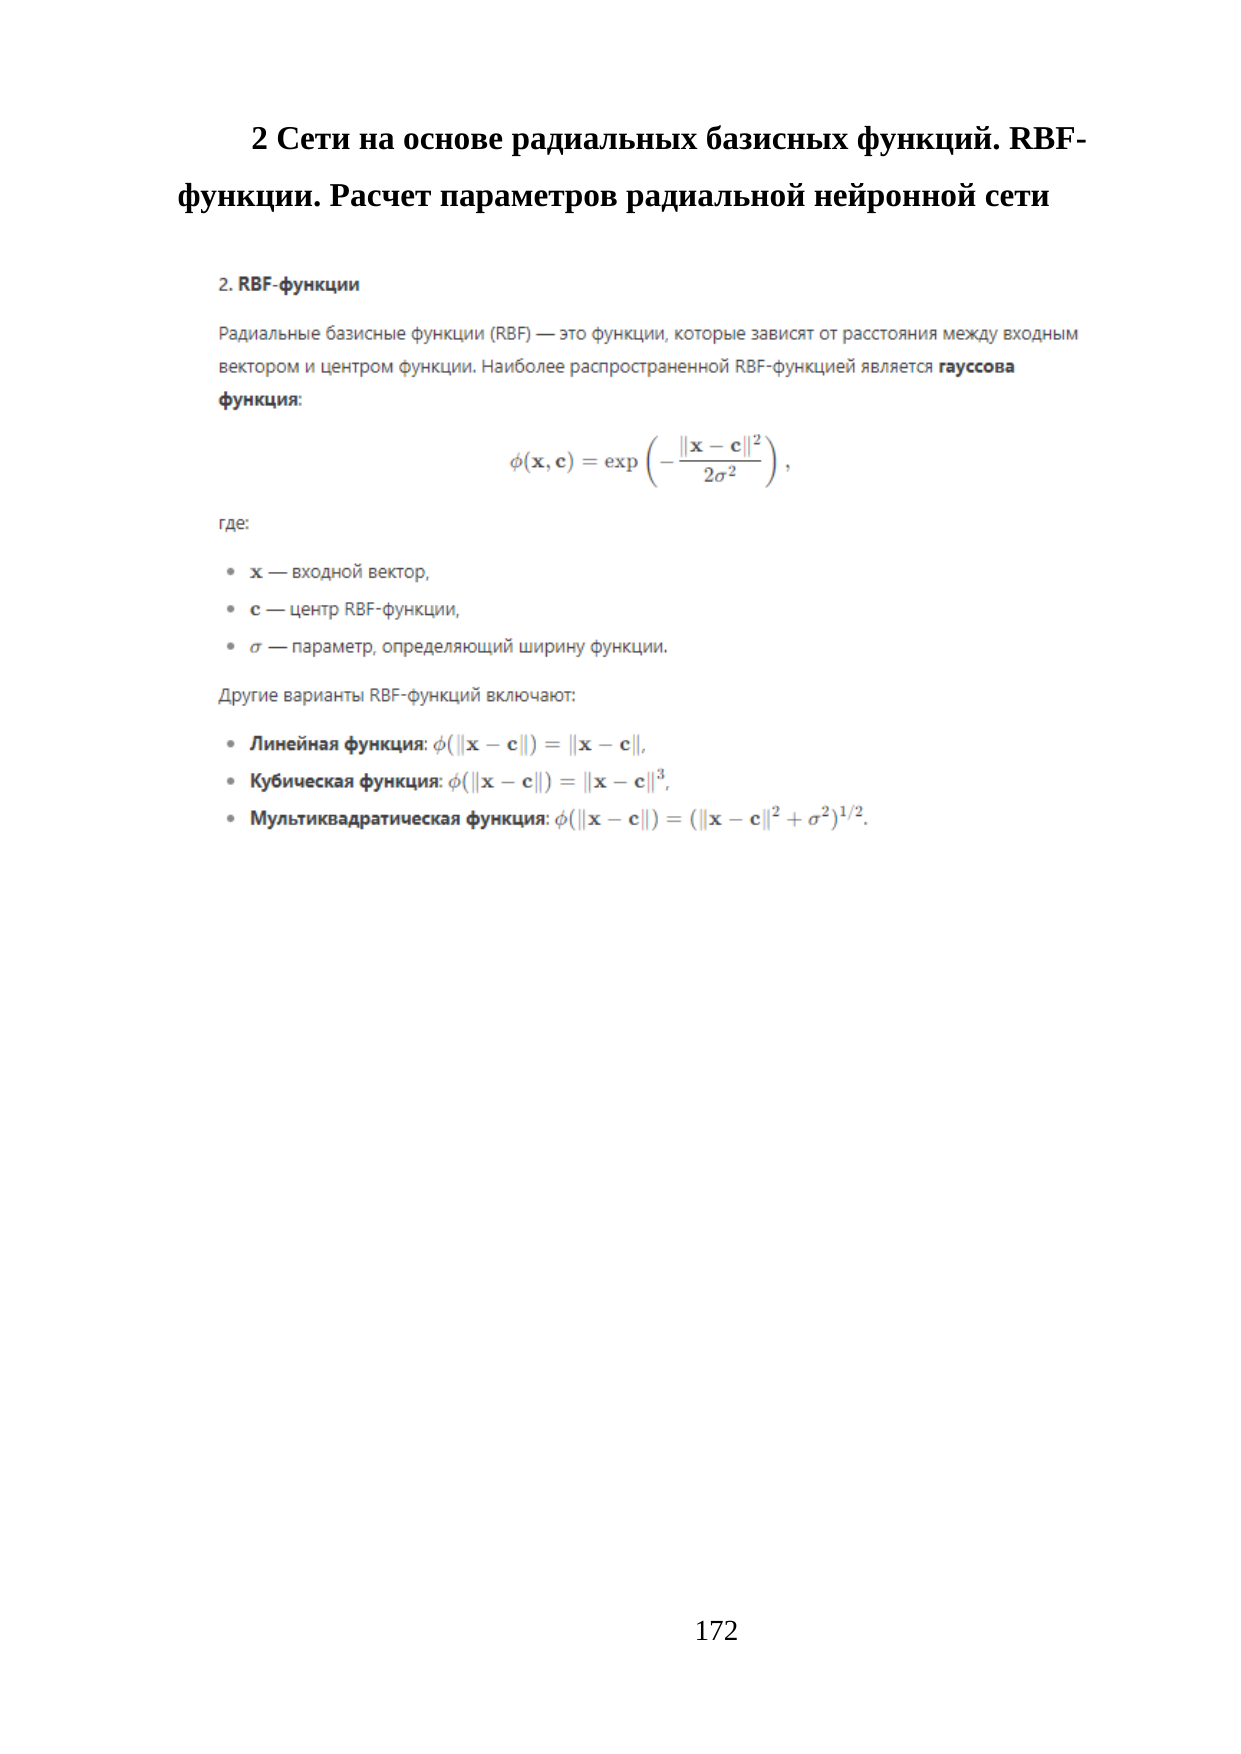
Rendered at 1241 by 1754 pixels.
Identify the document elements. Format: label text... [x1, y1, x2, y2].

picture [177, 258, 1182, 838]
subtitle 2 Сети на основе радиальных базисных функций. RBF-функции. Расчет параметров радиальной нейронной сети [177, 118, 1181, 214]
